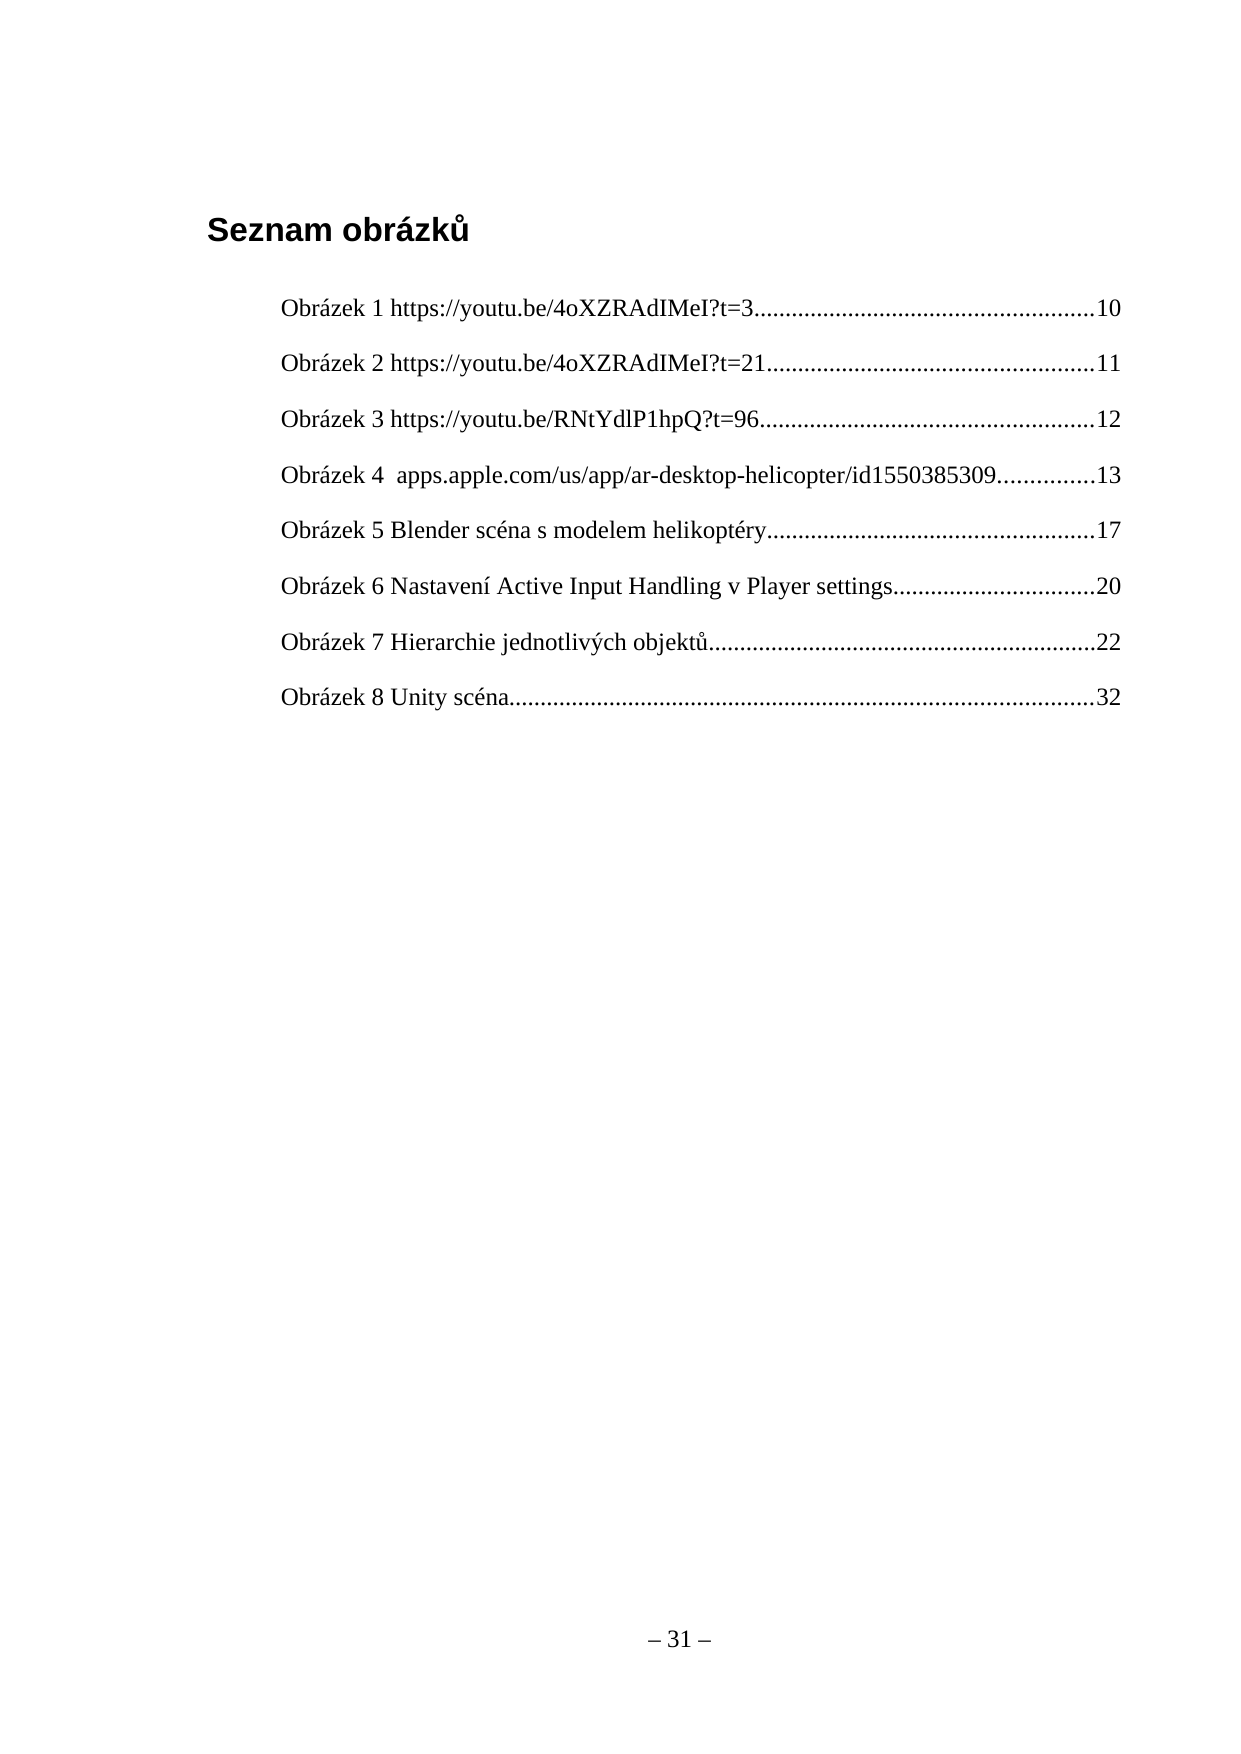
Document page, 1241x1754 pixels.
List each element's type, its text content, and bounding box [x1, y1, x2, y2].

text Obrázek 1 https://youtu.be/4oXZRAdIMeI?t=3 10 [207, 293, 1122, 322]
text Obrázek 8 Unity scéna 32 [207, 682, 1122, 711]
text Obrázek 4 apps.apple.com/us/app/ar-desktop-helicopter/id1550385309 13 [207, 460, 1122, 488]
subtitle Seznam obrázků [207, 210, 1122, 249]
text Obrázek 5 Blender scéna s modelem helikoptéry 17 [207, 515, 1122, 544]
text Obrázek 7 Hierarchie jednotlivých objektů 22 [207, 627, 1122, 655]
text Obrázek 2 https://youtu.be/4oXZRAdIMeI?t=21 11 [207, 348, 1122, 377]
text Obrázek 6 Nastavení Active Input Handling v Player settings 20 [207, 571, 1122, 600]
text Obrázek 3 https://youtu.be/RNtYdlP1hpQ?t=96 12 [207, 404, 1122, 433]
